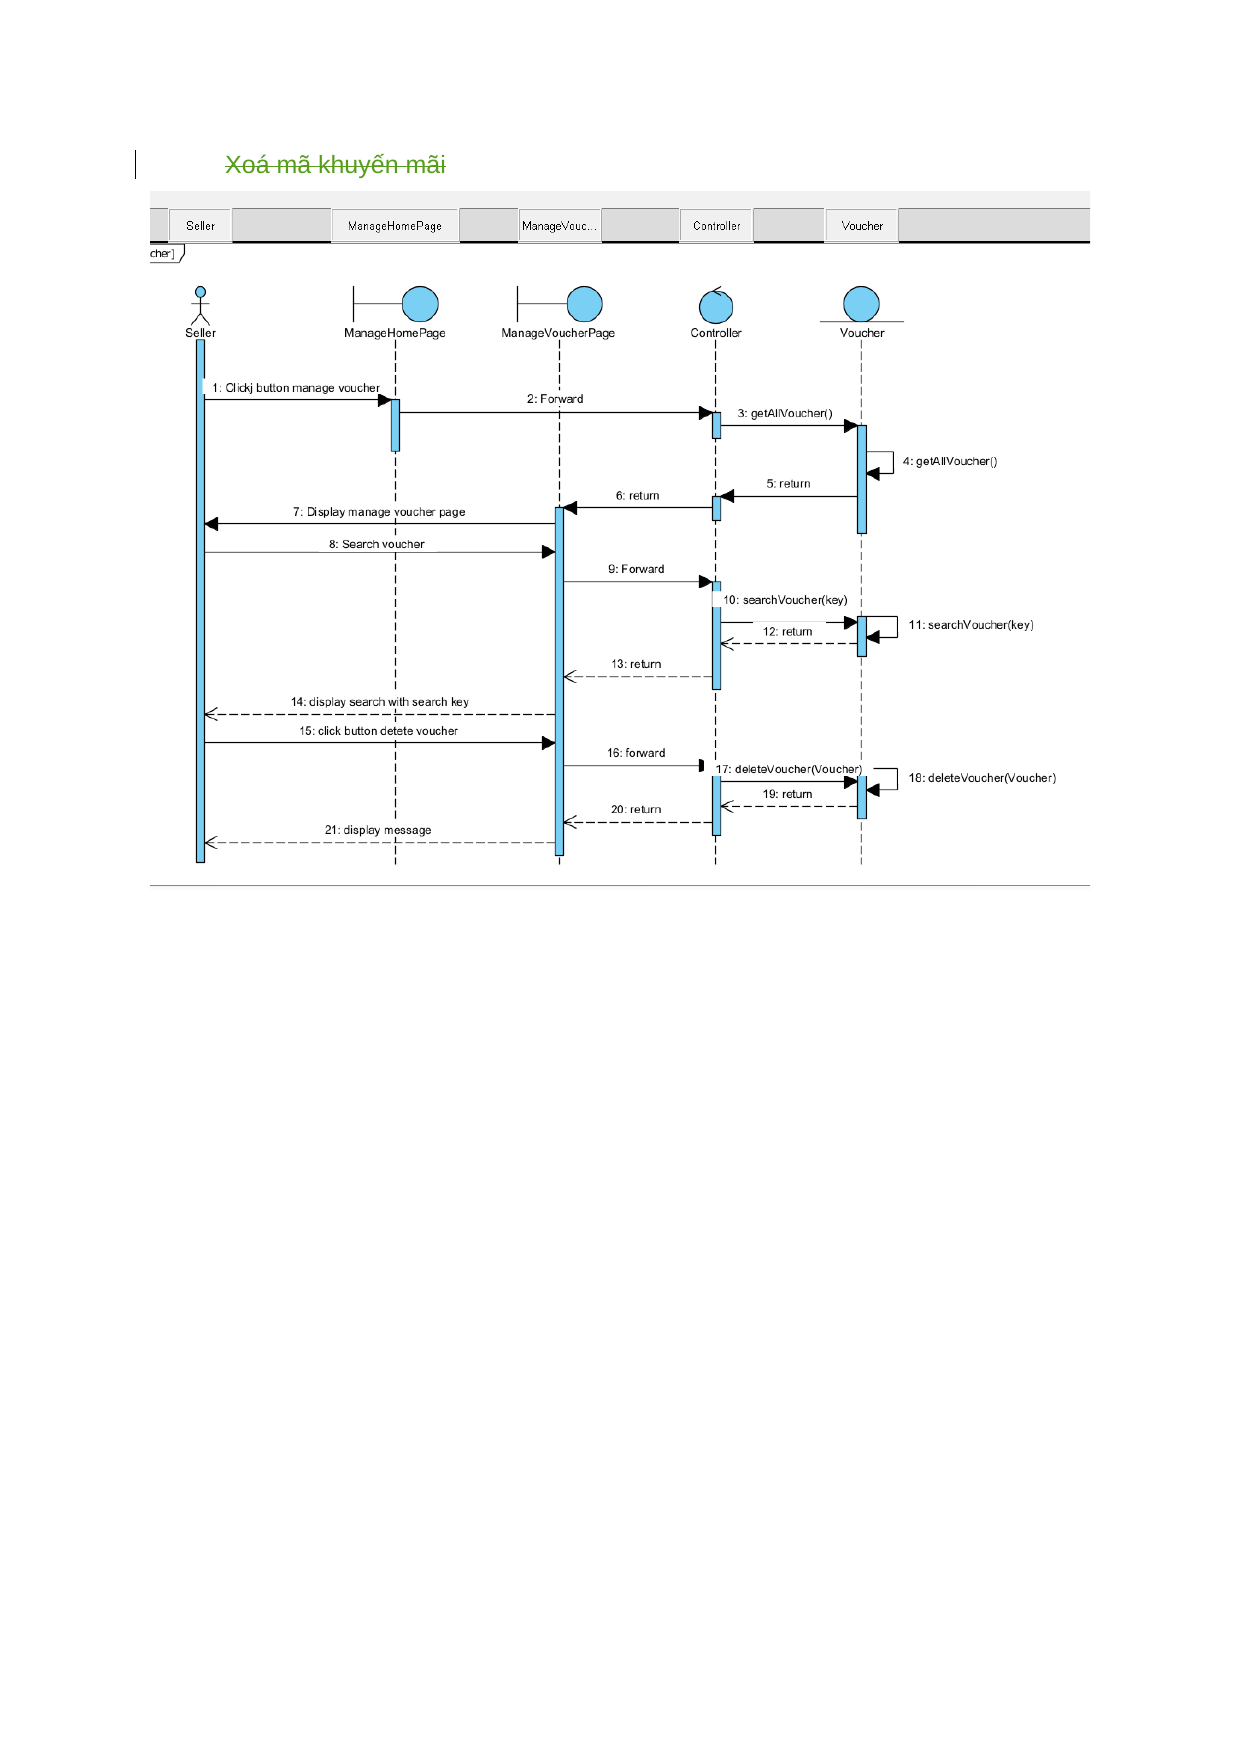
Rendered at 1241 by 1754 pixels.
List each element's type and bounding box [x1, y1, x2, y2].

picture [150, 191, 1091, 890]
